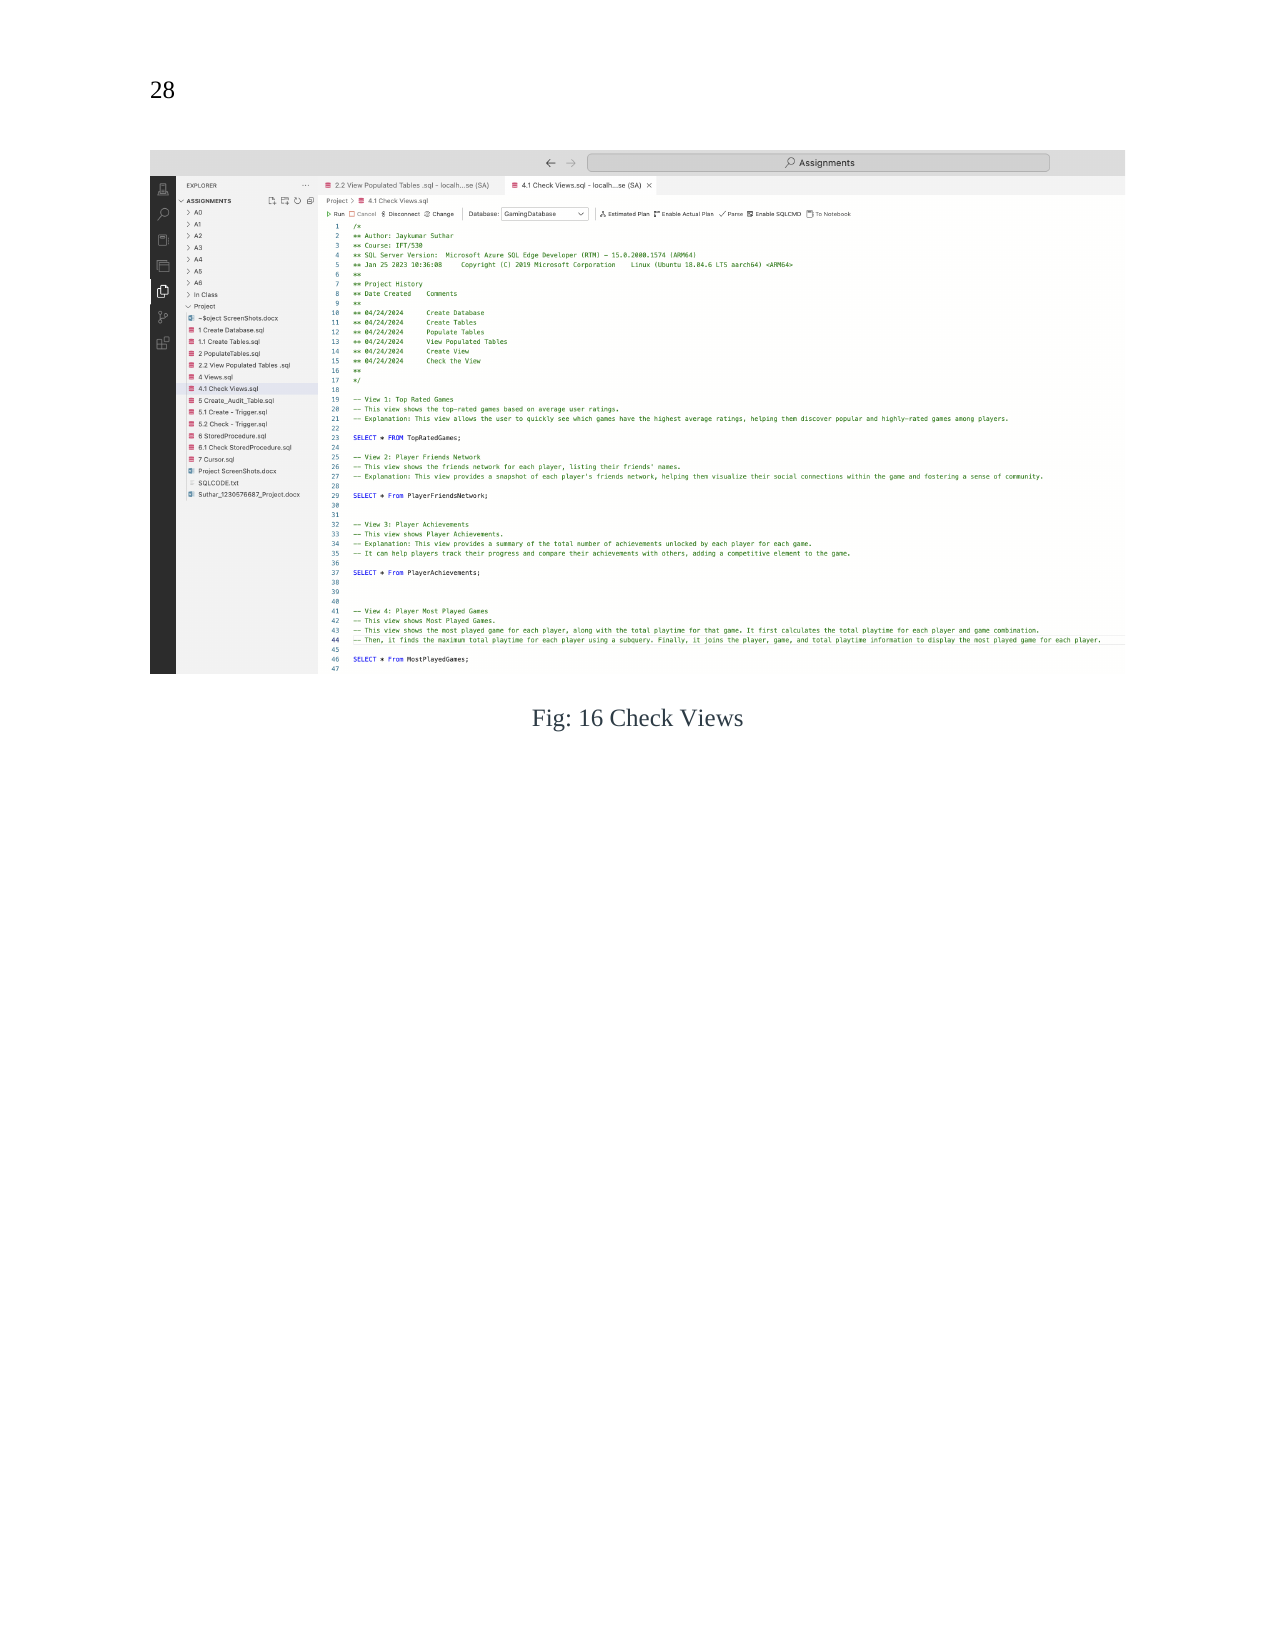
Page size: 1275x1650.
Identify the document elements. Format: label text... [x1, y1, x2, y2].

picture [150, 150, 1125, 674]
text Fig: 16 Check Views [150, 674, 1125, 731]
